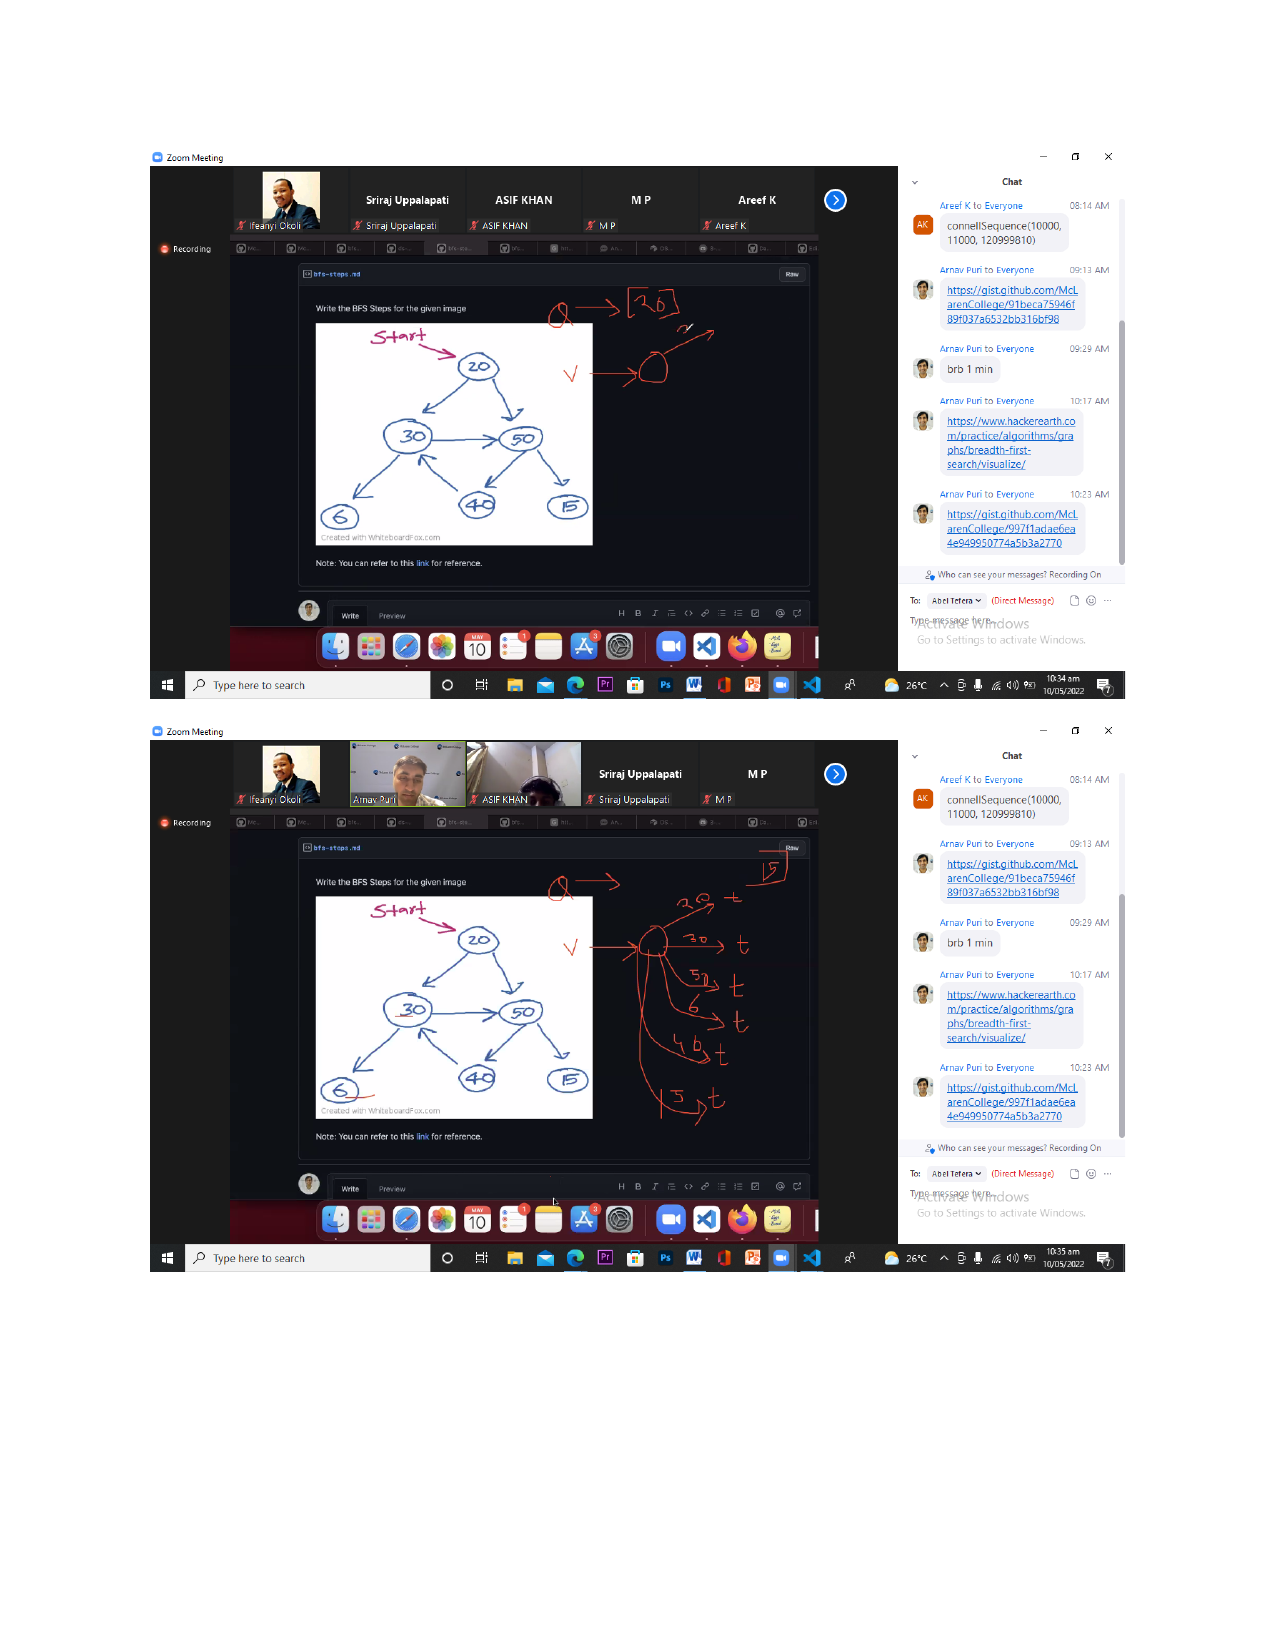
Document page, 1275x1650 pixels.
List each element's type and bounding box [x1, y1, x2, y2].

picture [150, 723, 1125, 1272]
picture [150, 150, 1125, 699]
